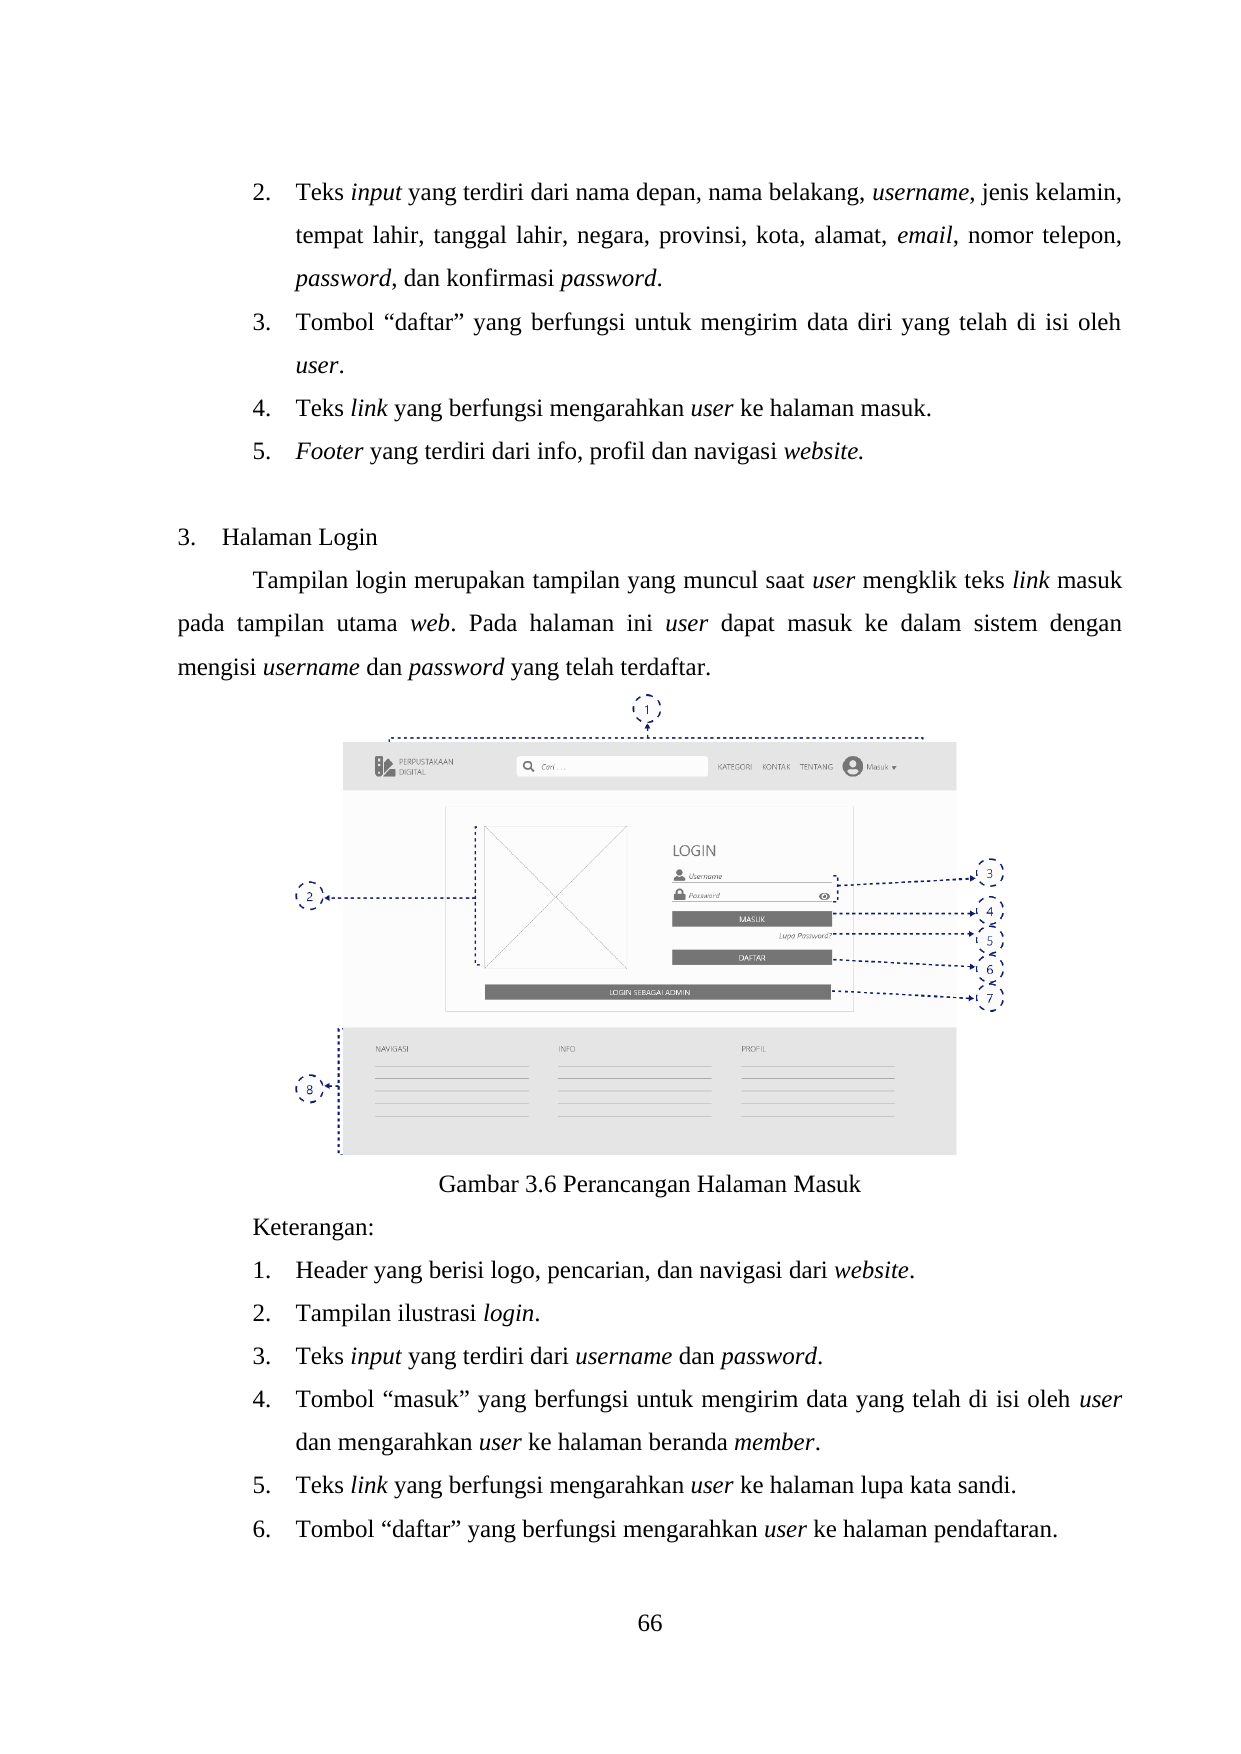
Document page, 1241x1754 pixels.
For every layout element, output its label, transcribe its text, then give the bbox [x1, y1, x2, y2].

list Teks input yang terdiri dari username dan password. [252, 1341, 1122, 1370]
list Halaman Login [177, 522, 1122, 551]
list Teks link yang berfungsi mengarahkan user ke halaman masuk. [252, 393, 1122, 422]
text Tampilan login merupakan tampilan yang muncul saat user mengklik teks link masuk pada tampilan utama web. Pada halaman ini user dapat masuk ke dalam sistem dengan mengisi username dan password yang telah terdaftar. [177, 565, 1122, 680]
text Gambar 3. Perancangan Halaman Masuk [177, 1169, 1122, 1197]
list Tampilan ilustrasi login. [252, 1298, 1122, 1327]
list Footer yang terdiri dari info, profil dan navigasi website. [252, 436, 1122, 465]
text Keterangan: [177, 1212, 1122, 1241]
picture [295, 694, 1004, 1155]
list Tombol “daftar” yang berfungsi mengarahkan user ke halaman pendaftaran. [252, 1514, 1122, 1542]
list Teks link yang berfungsi mengarahkan user ke halaman lupa kata sandi. [252, 1471, 1122, 1499]
list Teks input yang terdiri dari nama depan, nama belakang, username, jenis kelamin, tempat lahir, tanggal lahir, negara, provinsi, kota, alamat, email, nomor telepon, password, dan konfirmasi password. [252, 177, 1122, 292]
list Tombol “masuk” yang berfungsi untuk mengirim data yang telah di isi oleh user dan mengarahkan user ke halaman beranda member. [252, 1384, 1122, 1456]
list Tombol “daftar” yang berfungsi untuk mengirim data diri yang telah di isi oleh user. [252, 307, 1122, 378]
list Header yang berisi logo, pencarian, dan navigasi dari website. [252, 1255, 1122, 1284]
